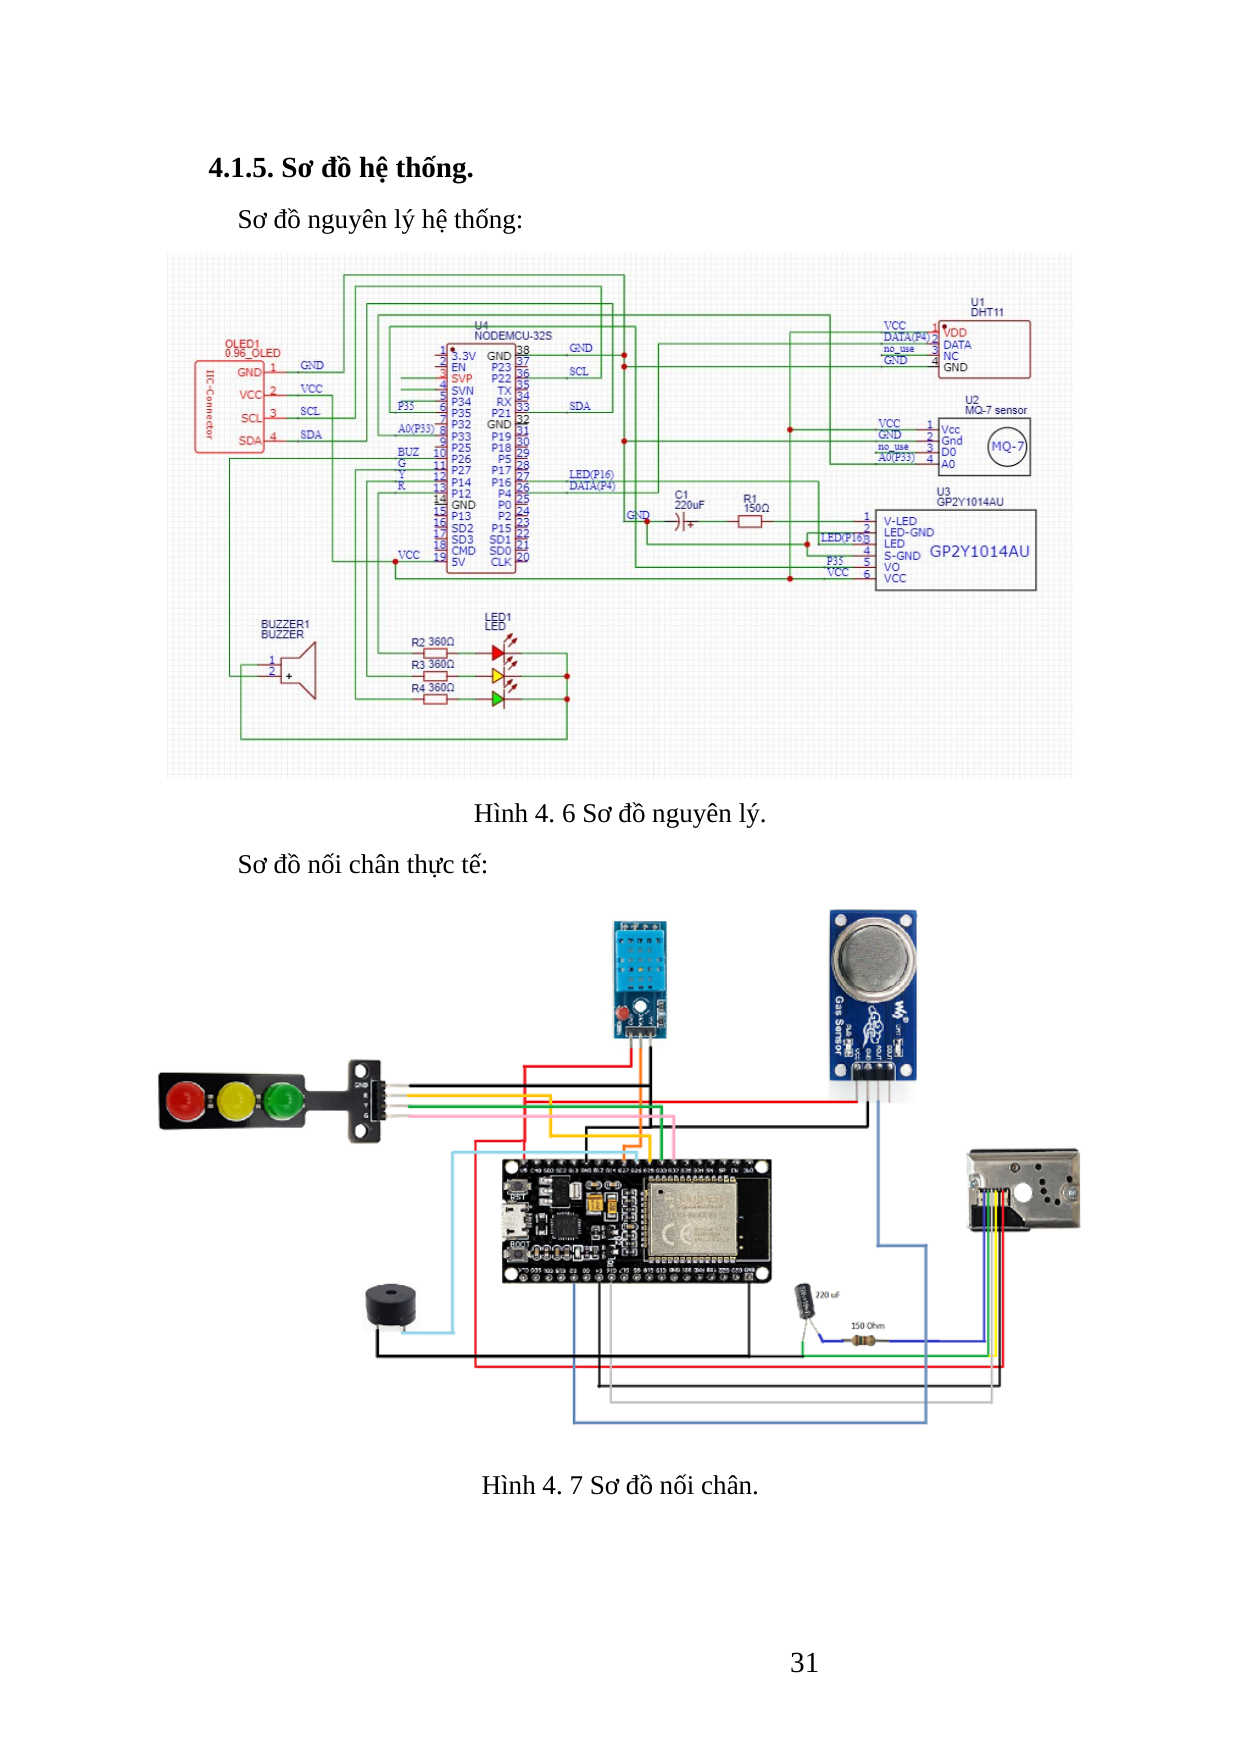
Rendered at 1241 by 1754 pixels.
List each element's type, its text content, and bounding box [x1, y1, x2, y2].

text Sơ đồ nguyên lý hệ thống: [237, 203, 1090, 234]
picture [167, 253, 1074, 779]
text 4.1.5. Sơ đồ hệ thống. [208, 150, 1090, 183]
picture [150, 897, 1091, 1450]
text Hình 4. 6 Sơ đồ nguyên lý. [150, 797, 1090, 829]
text Sơ đồ nối chân thực tế: [237, 848, 1090, 879]
text Hình 4. 7 Sơ đồ nối chân. [150, 1469, 1090, 1500]
